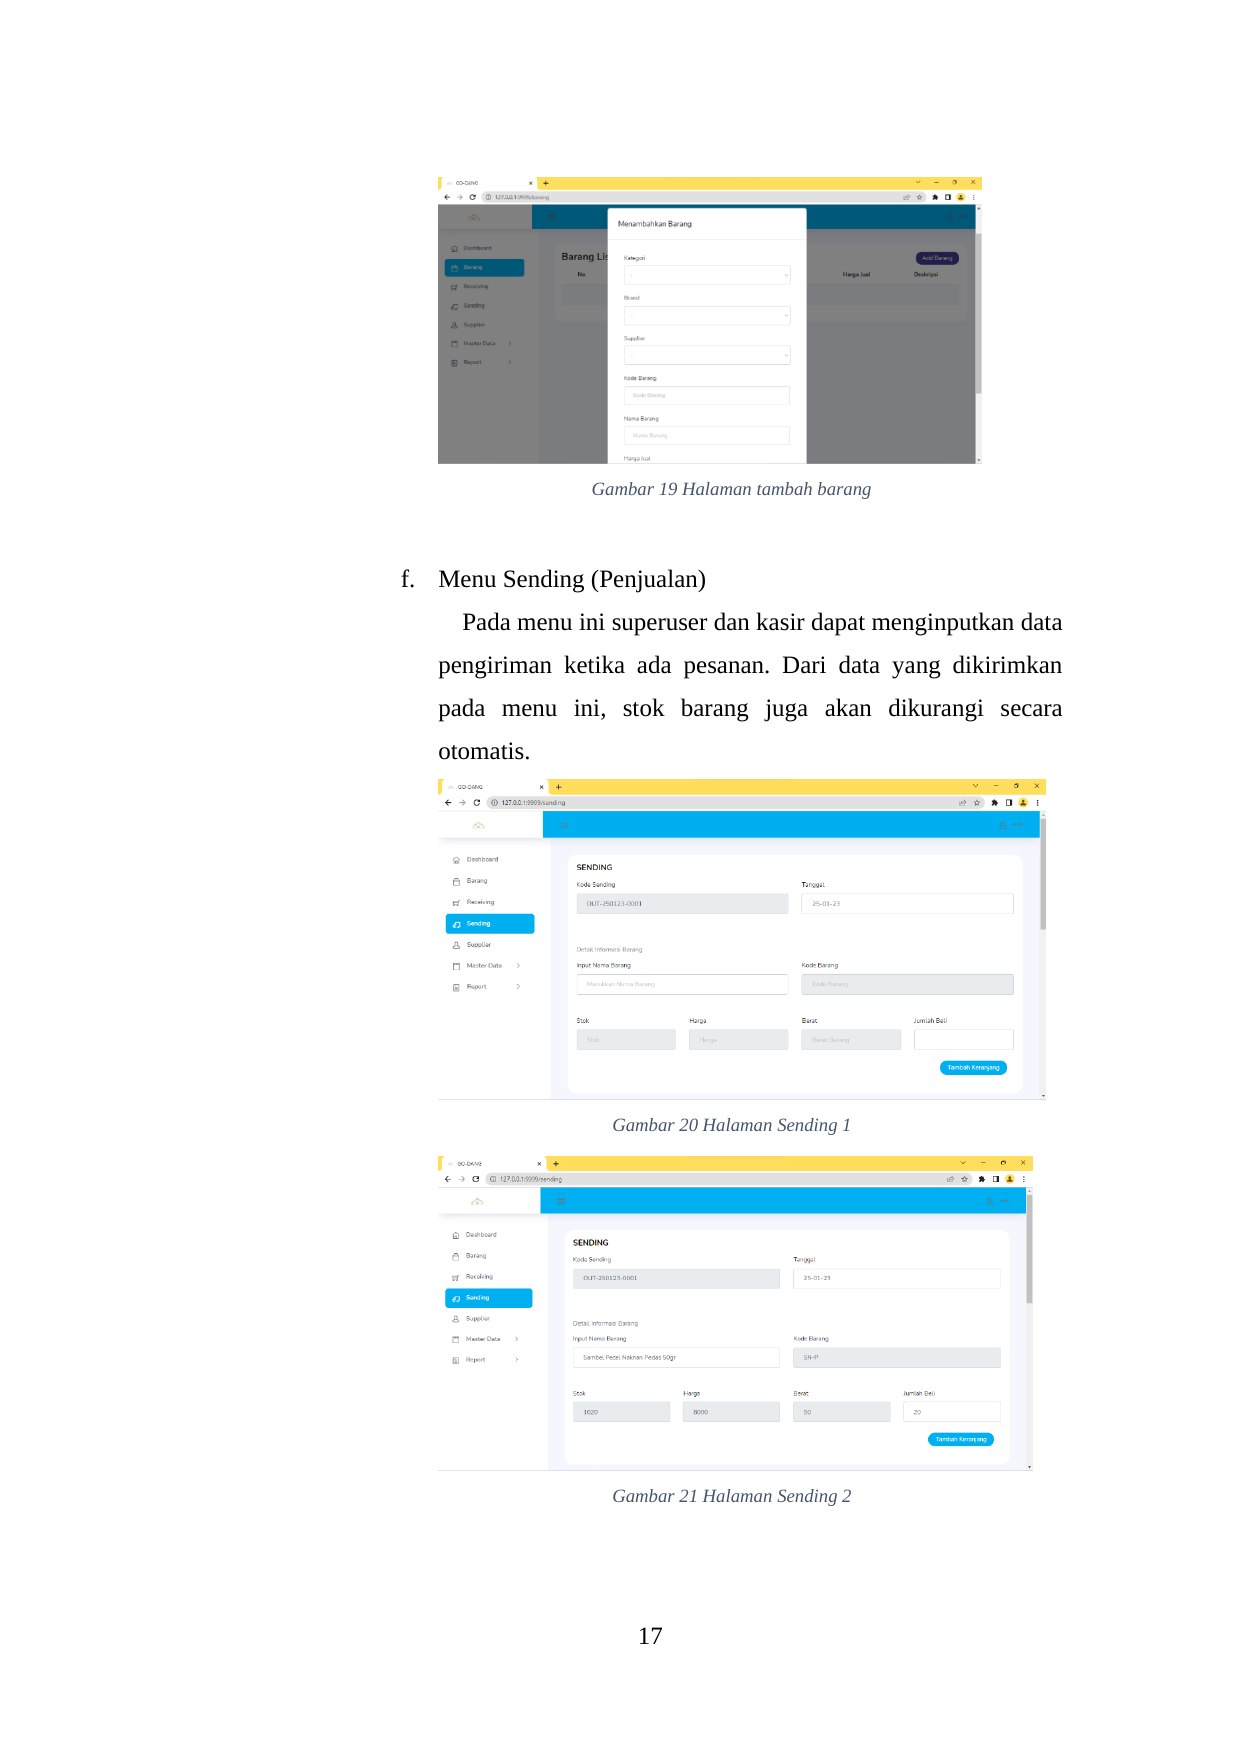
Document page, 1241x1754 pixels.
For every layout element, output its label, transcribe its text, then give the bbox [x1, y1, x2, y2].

text Gambar 20 Halaman Sending 1 [537, 1114, 1063, 1136]
picture [438, 177, 982, 464]
picture [438, 779, 1047, 1100]
picture [438, 1156, 1033, 1471]
text Gambar 21 Halaman Sending 2 [537, 1485, 1063, 1506]
list Pada menu ini superuser dan kasir dapat menginputkan data pengiriman ketika ada pesanan. Dari data yang dikirimkan pada menu ini, stok barang juga akan dikurangi secara otomatis. [438, 607, 1063, 765]
list Menu Sending (Penjualan) [401, 564, 1063, 592]
text Gambar 19 Halaman tambah barang [237, 478, 1063, 500]
